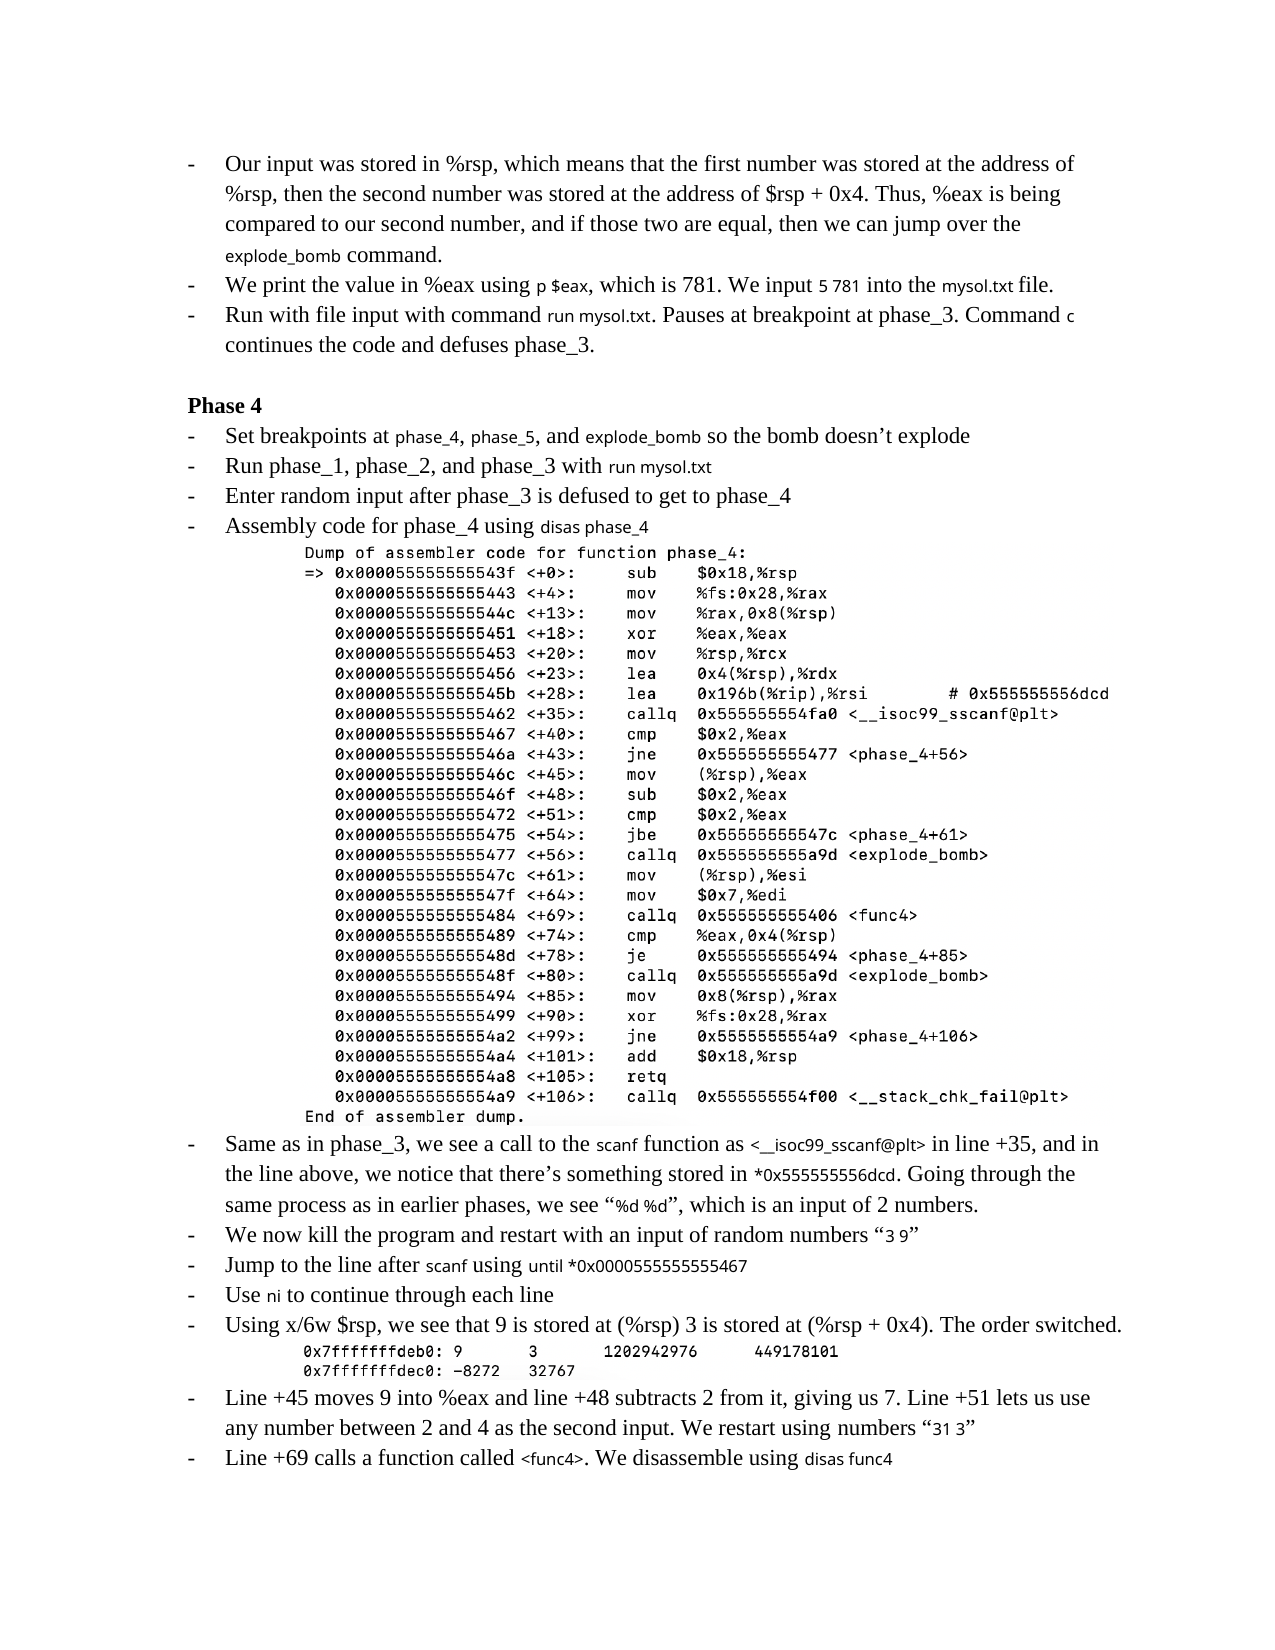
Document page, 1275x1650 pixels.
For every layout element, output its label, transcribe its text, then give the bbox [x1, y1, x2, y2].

picture [300, 542, 1115, 1126]
list We now kill the program and restart with an input of random numbers “3 9” [187, 1221, 1125, 1247]
list Line +45 moves 9 into %eax and line +48 subtracts 2 from it, giving us 7. Line +51 lets us use any number between 2 and 4 as the second input. We restart using numbers “31 3” [187, 1384, 1125, 1440]
list Run with file input with command run mysol.txt. Pauses at breakpoint at phase_3. Command c continues the code and defuses phase_3. [187, 301, 1125, 358]
picture [300, 1341, 841, 1380]
list Line +69 calls a function called <func4>. We disassemble using disas func4 [187, 1444, 1125, 1471]
text Phase 4 [187, 392, 1125, 418]
list Our input was stored in %rsp, which means that the first number was stored at the address of %rsp, then the second number was stored at the address of $rsp + 0x4. Thus, %eax is being compared to our second number, and if those two are equal, then we can jump over the explode_bomb command. [187, 150, 1125, 267]
list Assembly code for phase_4 using disas phase_4 [187, 512, 1125, 539]
list We print the value in %eax using p $eax, which is 781. We input 5 781 into the mysol.txt file. [187, 271, 1125, 297]
list Same as in phase_3, we see a call to the scanf function as <__isoc99_sscanf@plt> in line +35, and in the line above, we notice that there’s something stored in *0x555555556dcd. Going through the same process as in earlier phases, we see “%d %d”, which is an input of 2 numbers. [187, 1130, 1125, 1217]
list Use ni to continue through each line [187, 1281, 1125, 1308]
list Using x/6w $rsp, we see that 9 is stored at (%rsp) 3 is stored at (%rsp + 0x4). The order switched. [187, 1311, 1125, 1338]
list Set breakpoints at phase_4, phase_5, and explode_bomb so the bomb doesn’t explode [187, 422, 1125, 448]
list Enter random input after phase_3 is defused to get to phase_4 [187, 482, 1125, 509]
list Jump to the line after scanf using until *0x0000555555555467 [187, 1251, 1125, 1277]
list Run phase_1, phase_2, and phase_3 with run mysol.txt [187, 452, 1125, 478]
